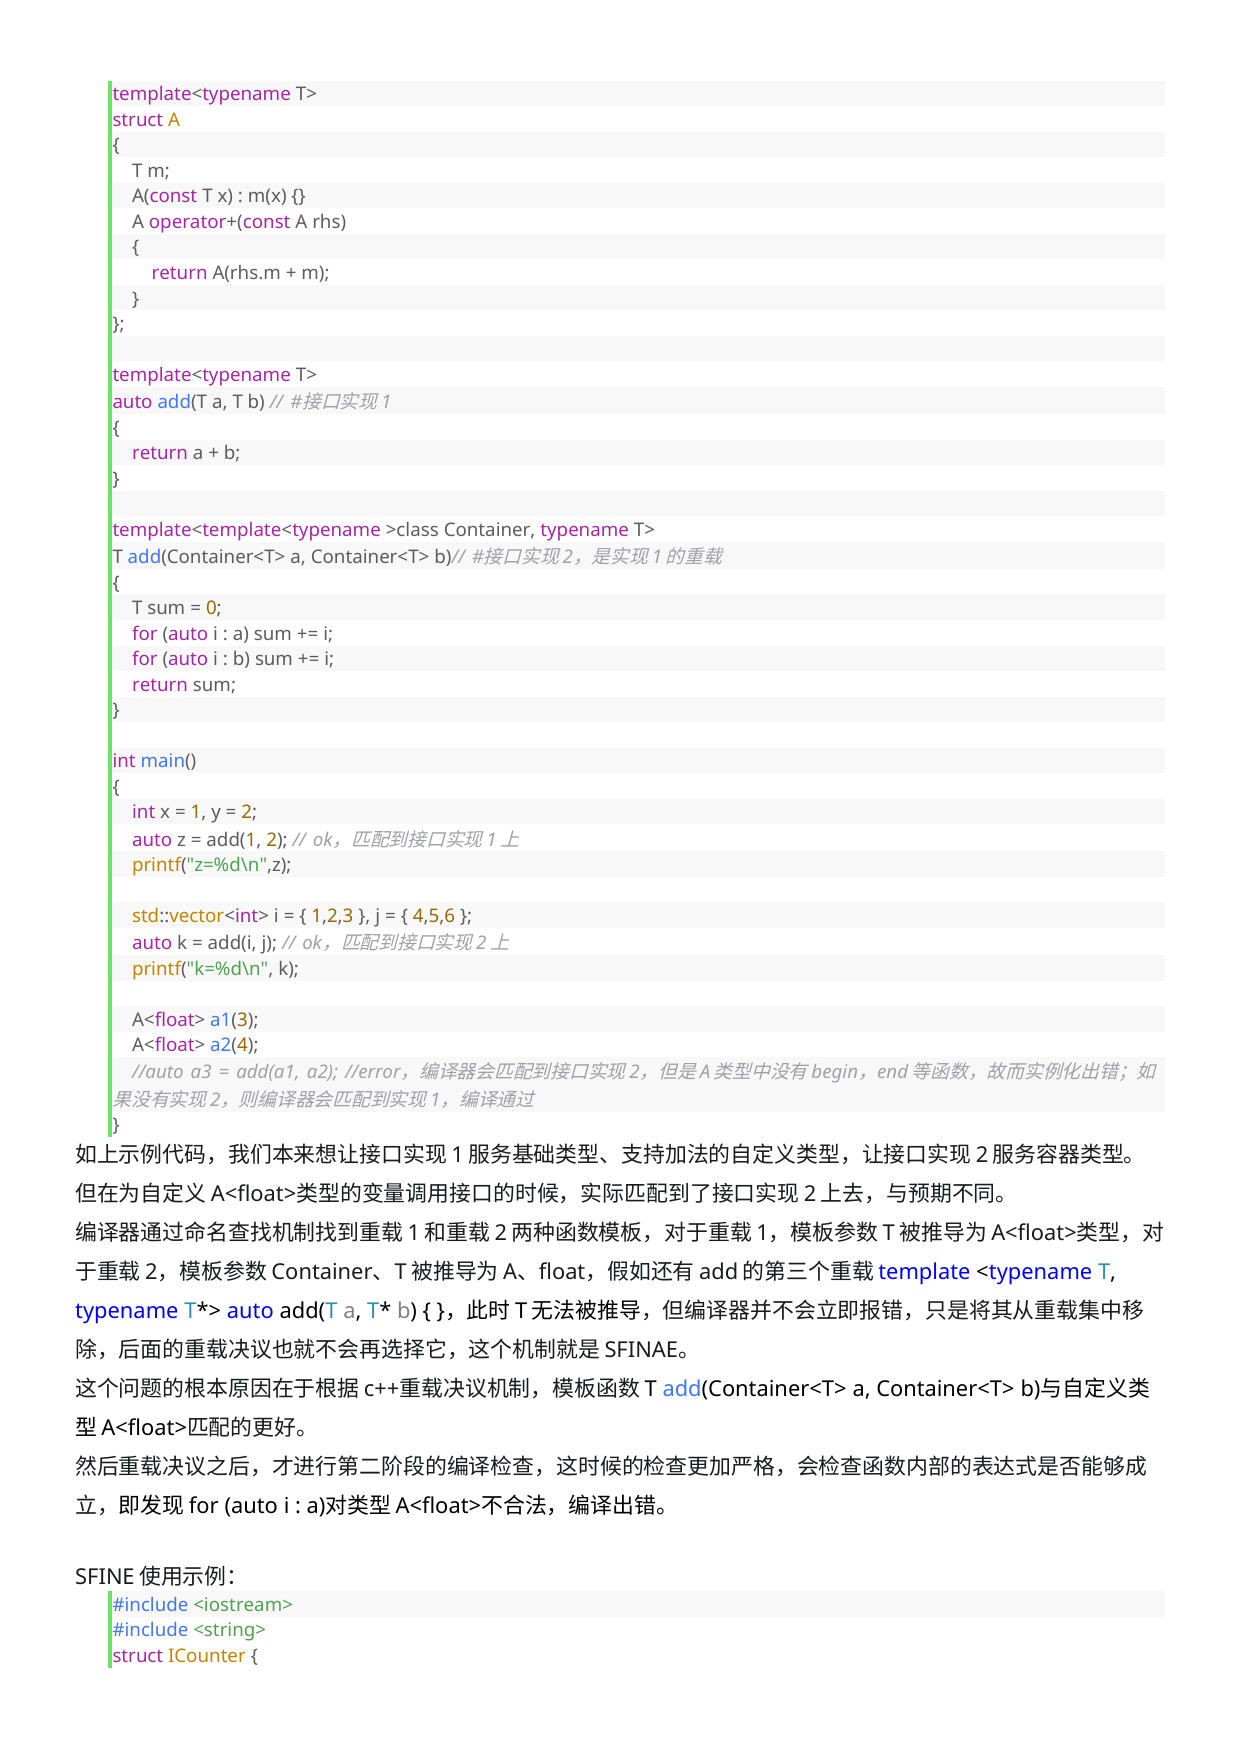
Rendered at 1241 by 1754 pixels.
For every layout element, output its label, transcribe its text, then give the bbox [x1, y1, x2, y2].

text template<typename T> [112, 361, 1165, 387]
text A<float> a2(4); [112, 1032, 1165, 1057]
text int x = 1, y = 2; [112, 799, 1165, 824]
text }; [112, 310, 1165, 336]
text auto k = add(i, j); // ok，匹配到接口实现2上 [112, 928, 1165, 955]
text A<float> a1(3); [112, 1006, 1165, 1032]
text } [112, 465, 1165, 491]
text return sum; [112, 671, 1165, 697]
text return a + b; [112, 440, 1165, 465]
text { [112, 414, 1165, 440]
text { [112, 234, 1165, 259]
text 如上示例代码，我们本来想让接口实现1服务基础类型、支持加法的自定义类型，让接口实现2服务容器类型。但在为自定义A<float>类型的变量调用接口的时候，实际匹配到了接口实现2上去，与预期不同。 [75, 1137, 1165, 1208]
text } [112, 285, 1165, 310]
text template<typename T> [112, 81, 1165, 106]
text { [112, 773, 1165, 799]
text } [112, 1112, 1165, 1137]
text } [112, 697, 1165, 722]
text T add(Container<T> a, Container<T> b)// #接口实现2，是实现1的重载 [112, 542, 1165, 569]
text printf("z=%d\n",z); [112, 851, 1165, 877]
text auto z = add(1, 2); // ok，匹配到接口实现1上 [112, 824, 1165, 851]
text 这个问题的根本原因在于根据c++重载决议机制，模板函数T add(Container<T> a, Container<T> b)与自定义类型A<float>匹配的更好。 [75, 1371, 1165, 1442]
text #include <iostream> [112, 1591, 1165, 1617]
text template<template<typename >class Container, typename T> [112, 516, 1165, 542]
text 编译器通过命名查找机制找到重载1和重载2两种函数模板，对于重载1，模板参数T被推导为A<float>类型，对于重载2，模板参数Container、T被推导为A、float，假如还有add的第三个重载template <typename T, typename T*> auto add(T a, T* b) { }，此时T无法被推导，但编译器并不会立即报错，只是将其从重载集中移除，后面的重载决议也就不会再选择它，这个机制就是SFINAE。 [75, 1215, 1165, 1364]
text int main() [112, 748, 1165, 773]
text std::vector<int> i = { 1,2,3 }, j = { 4,5,6 }; [112, 902, 1165, 928]
text 然后重载决议之后，才进行第二阶段的编译检查，这时候的检查更加严格，会检查函数内部的表达式是否能够成立，即发现for (auto i : a)对类型A<float>不合法，编译出错。 [75, 1448, 1165, 1520]
text { [112, 132, 1165, 157]
text T sum = 0; [112, 594, 1165, 620]
text struct A [112, 106, 1165, 132]
text struct ICounter { [112, 1642, 1165, 1668]
text A(const T x) : m(x) {} [112, 183, 1165, 208]
text return A(rhs.m + m); [112, 259, 1165, 285]
text { [112, 569, 1165, 594]
text A operator+(const A rhs) [112, 208, 1165, 234]
text for (auto i : a) sum += i; [112, 620, 1165, 646]
text T m; [112, 157, 1165, 183]
text SFINE使用示例： [75, 1559, 1165, 1591]
text printf("k=%d\n", k); [112, 955, 1165, 981]
text #include <string> [112, 1617, 1165, 1642]
text auto add(T a, T b) // #接口实现1 [112, 387, 1165, 414]
text for (auto i : b) sum += i; [112, 646, 1165, 671]
text //auto a3 = add(a1, a2); //error，编译器会匹配到接口实现2，但是A类型中没有begin，end等函数，故而实例化出错；如果没有实现2，则编译器会匹配到实现1，编译通过 [112, 1057, 1165, 1112]
